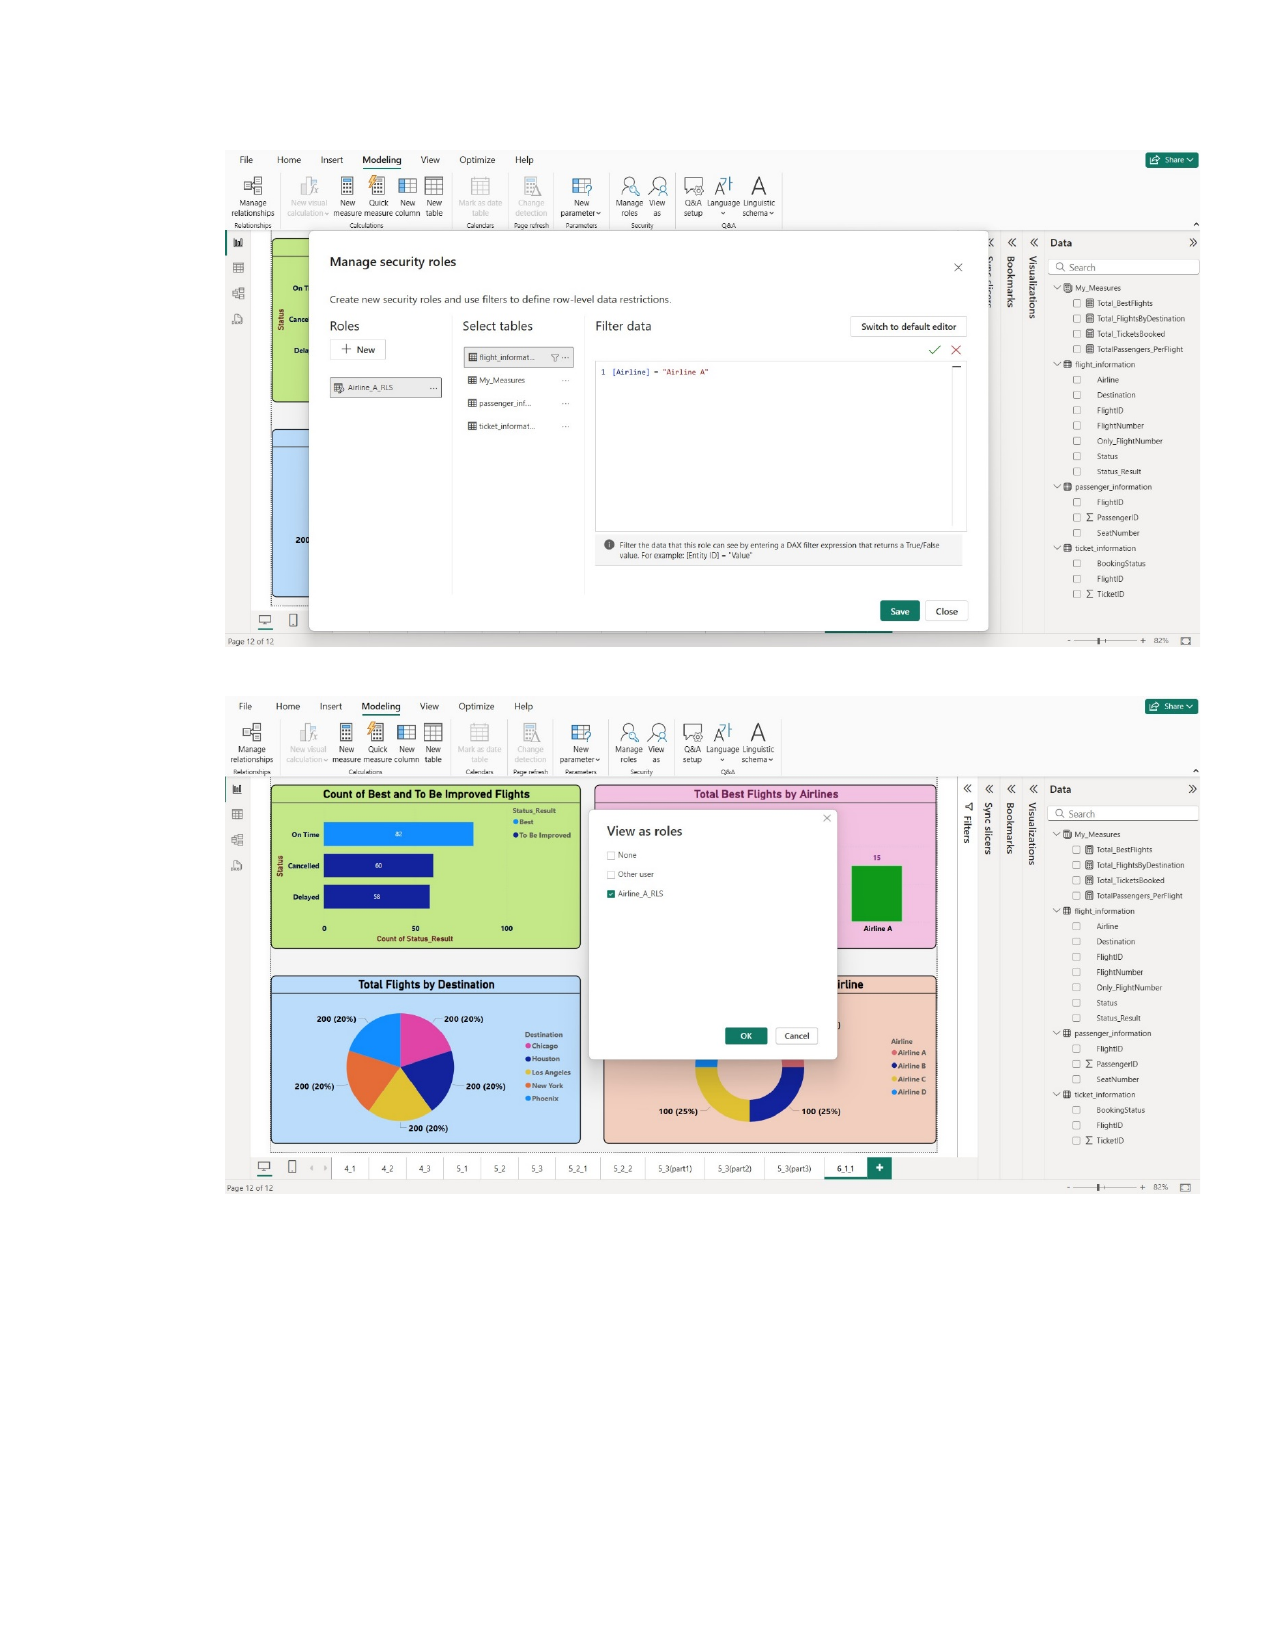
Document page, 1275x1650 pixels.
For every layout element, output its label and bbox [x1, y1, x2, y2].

picture [225, 150, 1200, 647]
picture [225, 696, 1200, 1194]
